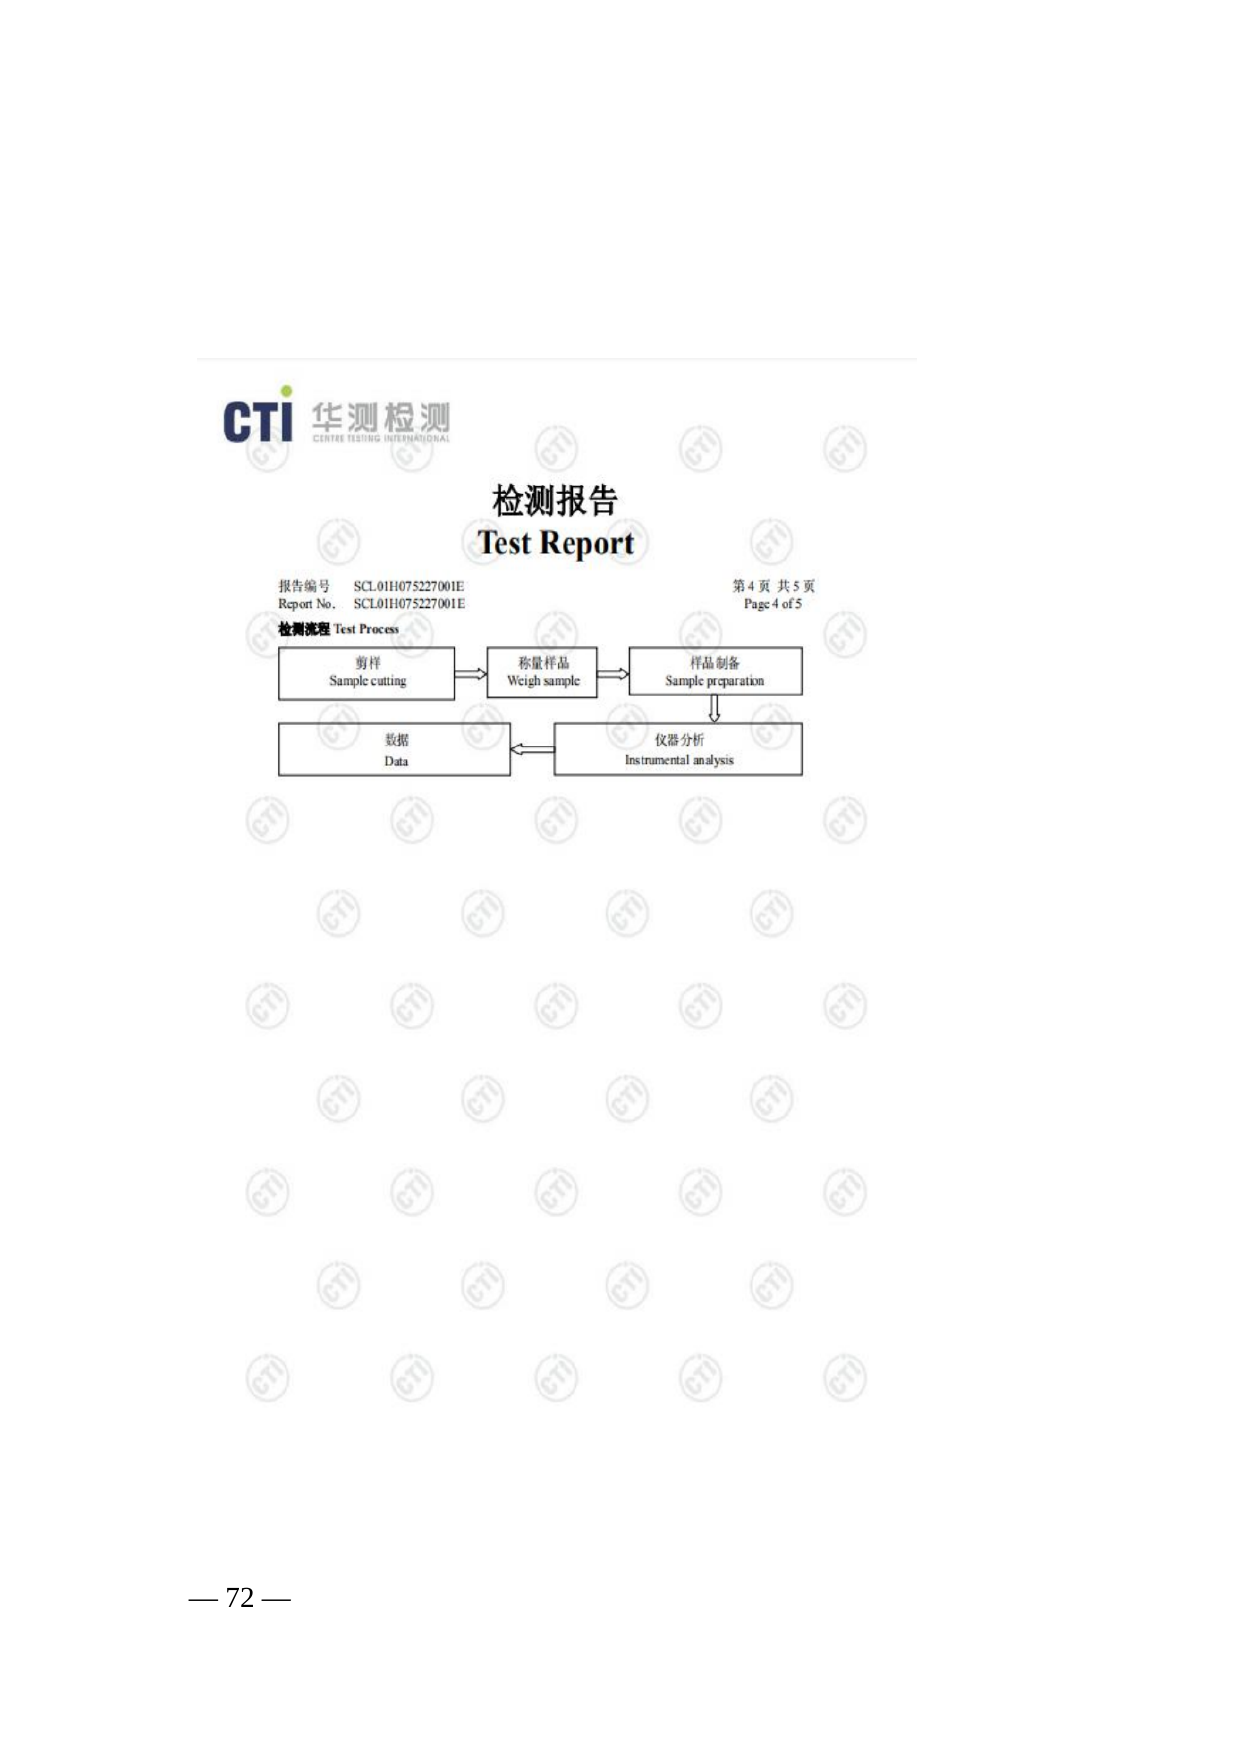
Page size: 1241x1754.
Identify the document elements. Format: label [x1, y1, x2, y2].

picture [159, 334, 955, 1411]
